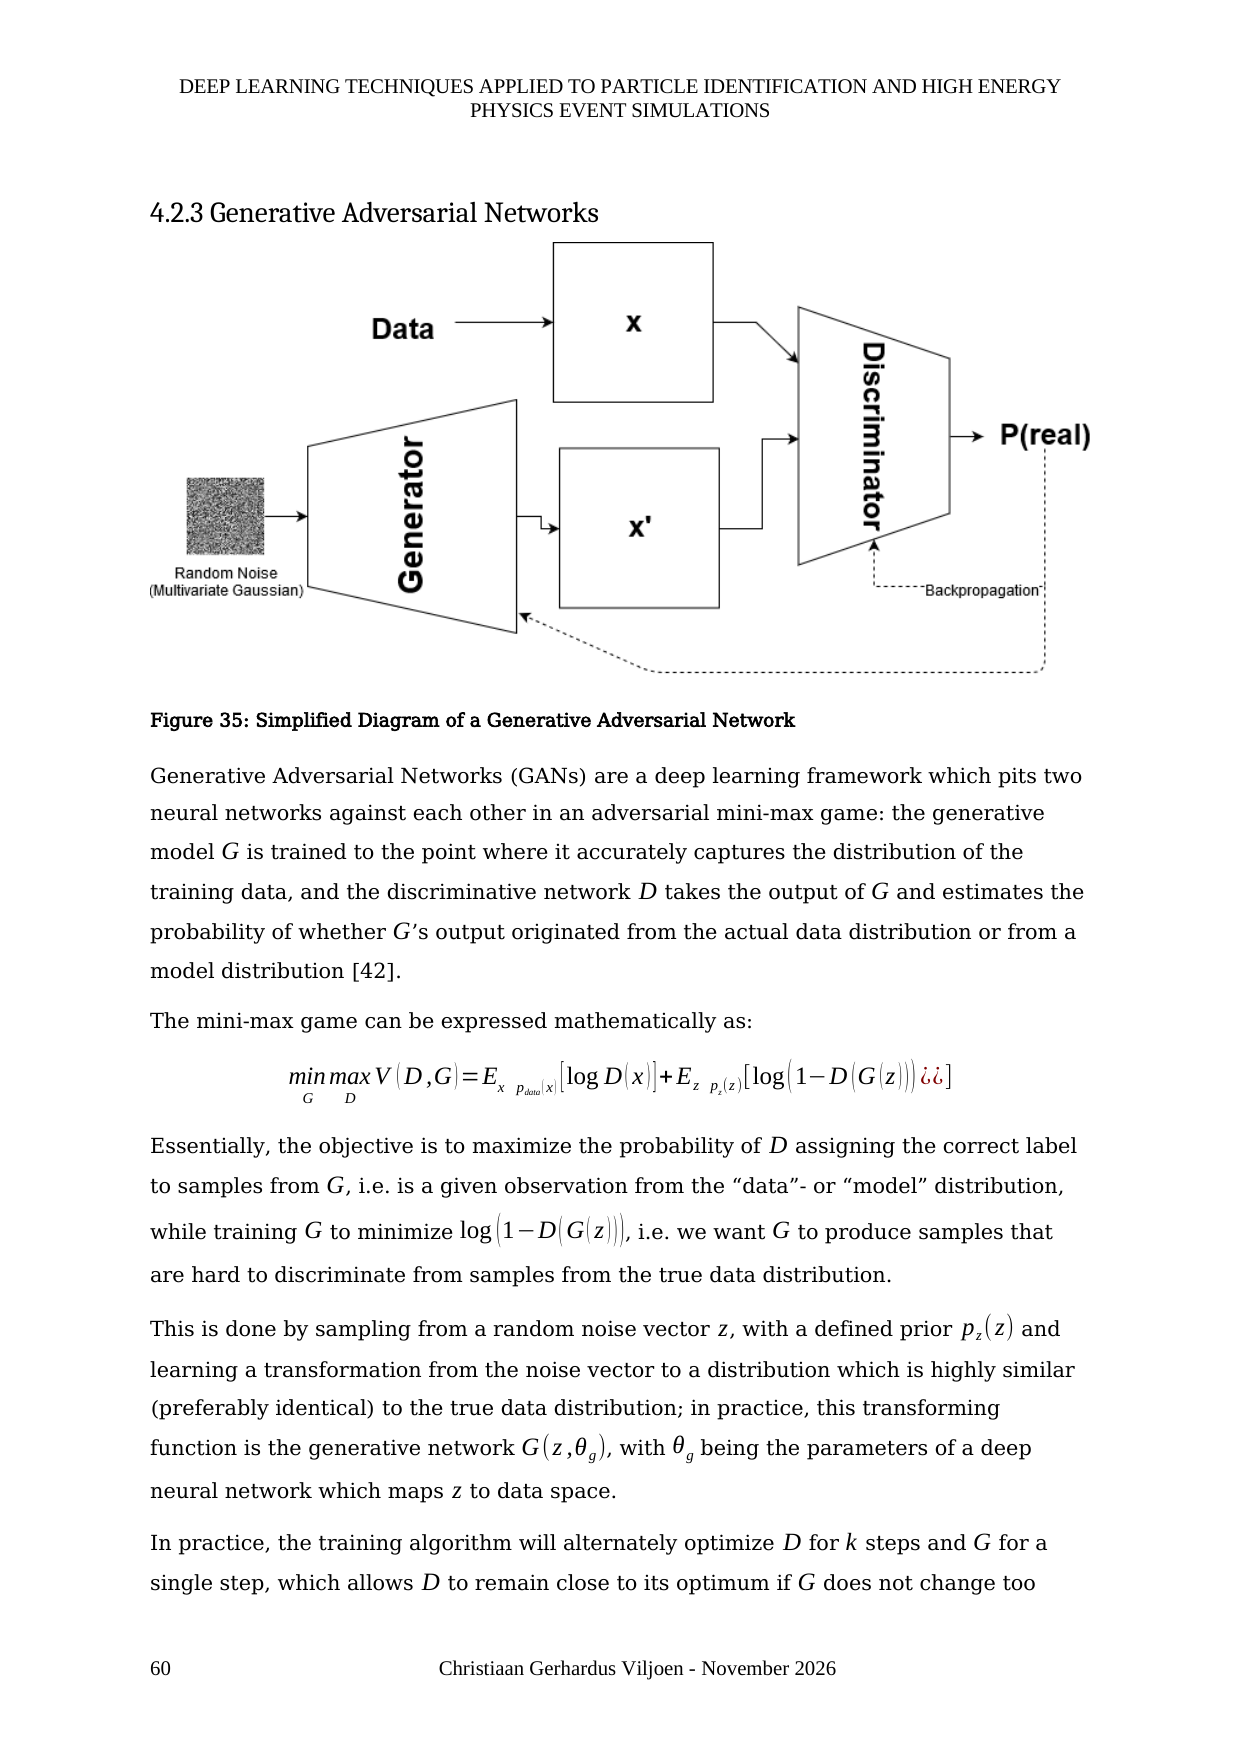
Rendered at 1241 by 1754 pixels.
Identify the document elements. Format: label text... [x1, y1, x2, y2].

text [150, 1529, 1090, 1597]
text The mini-max game can be expressed mathematically as: [150, 1008, 1090, 1033]
text Generative Adversarial Networks (GANs) are a deep learning framework which pits two neural networks against each other in an adversarial mini-max game: the generative model is trained to the point where it accurately captures the distribution of the training data, and the discriminative network takes the output of and estimates the probability of whether ’s output originated from the actual data distribution or from a model distribution . [150, 762, 1090, 983]
text Essentially, the objective is to maximize the probability of assigning the correct label to samples from , i.e. is a given observation from the “data”- or “model” distribution, while training to minimize , i.e. we want to produce samples that are hard to discriminate from samples from the true data distribution. [150, 1132, 1090, 1287]
text This is done by sampling from a random noise vector , with a defined prior and learning a transformation from the noise vector to a distribution which is highly similar (preferably identical) to the true data distribution; in practice, this transforming function is the generative network , with being the parameters of a deep neural network which maps to data space. [150, 1312, 1090, 1504]
picture [150, 242, 1091, 683]
subtitle Generative Adversarial Networks [150, 196, 1090, 230]
